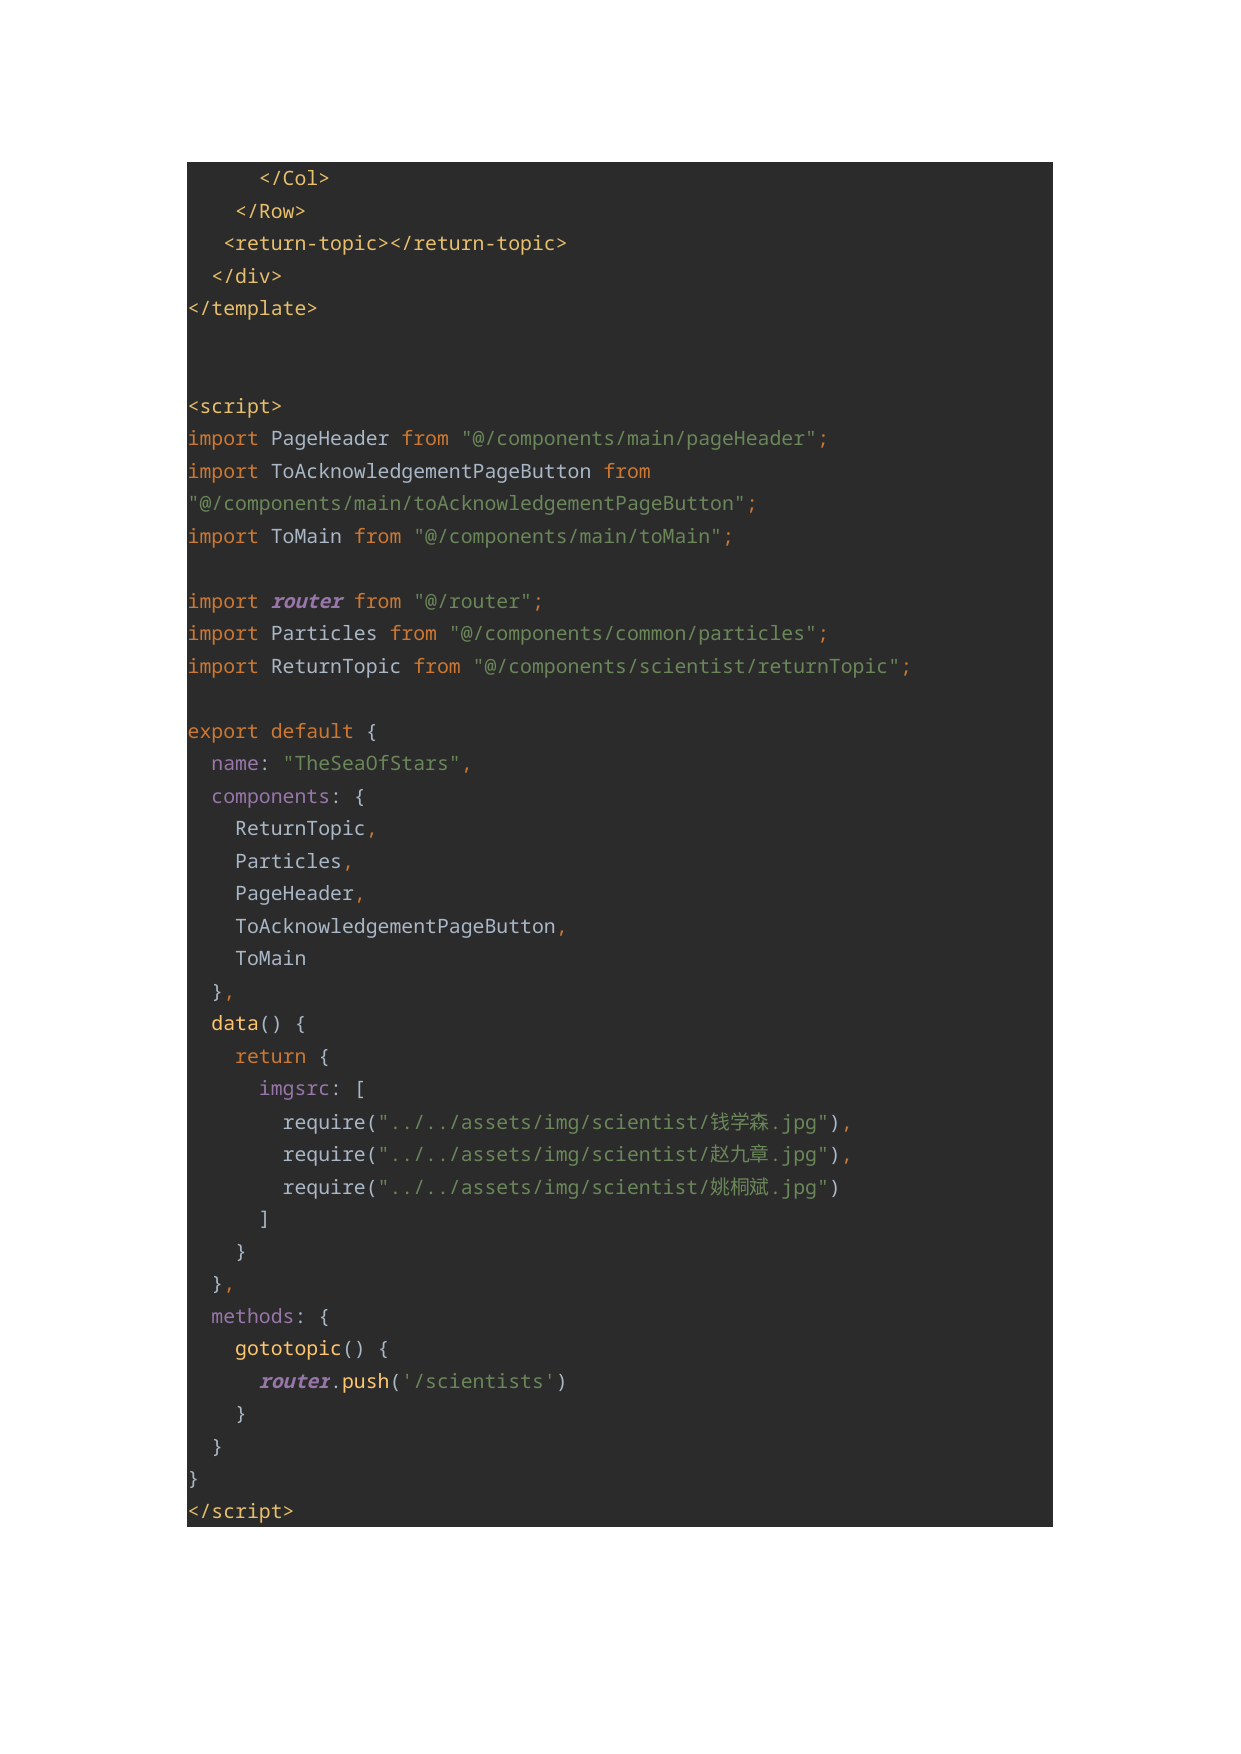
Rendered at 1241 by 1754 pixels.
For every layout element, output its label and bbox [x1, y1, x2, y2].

text [187, 162, 1053, 1527]
